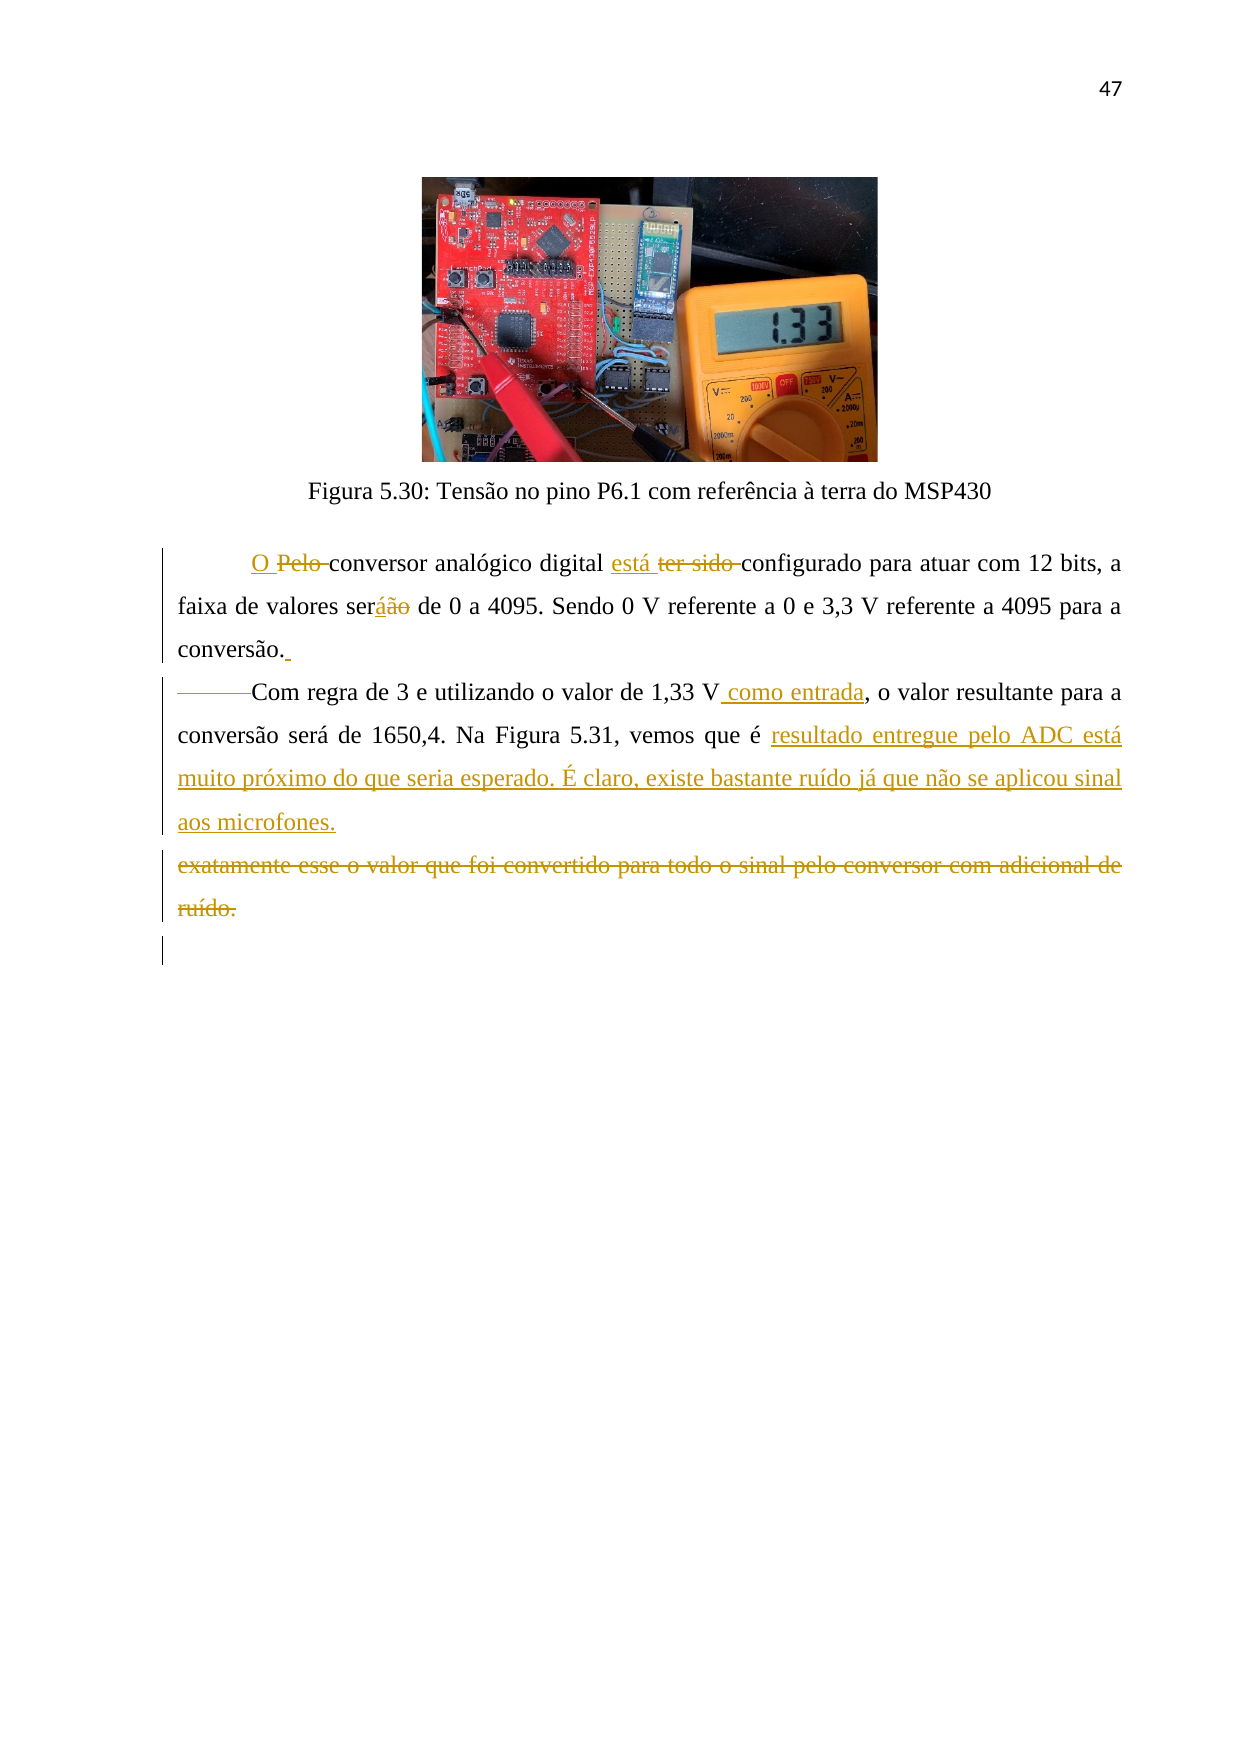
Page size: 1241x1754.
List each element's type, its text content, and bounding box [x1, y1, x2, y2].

text Com regra de 3 e utilizando o valor de 1,33 V, o valor resultante para a conversão será de 1650,4. Na Figura 5.7, vemos que é [177, 789, 1122, 835]
text Com regra de 3 e utilizando o valor de 1,33 V, o valor resultante para a conversão será de 1650,4. Na Figura 5.7, vemos que é [177, 677, 1122, 788]
picture [421, 177, 878, 462]
text conversor analógico digital configurado para atuar com 12 bits, a faixa de valores ser de 0 a 4095. Sendo 0 V referente a 0 e 3,3 V referente a 4095 para a conversão. [177, 548, 1122, 663]
